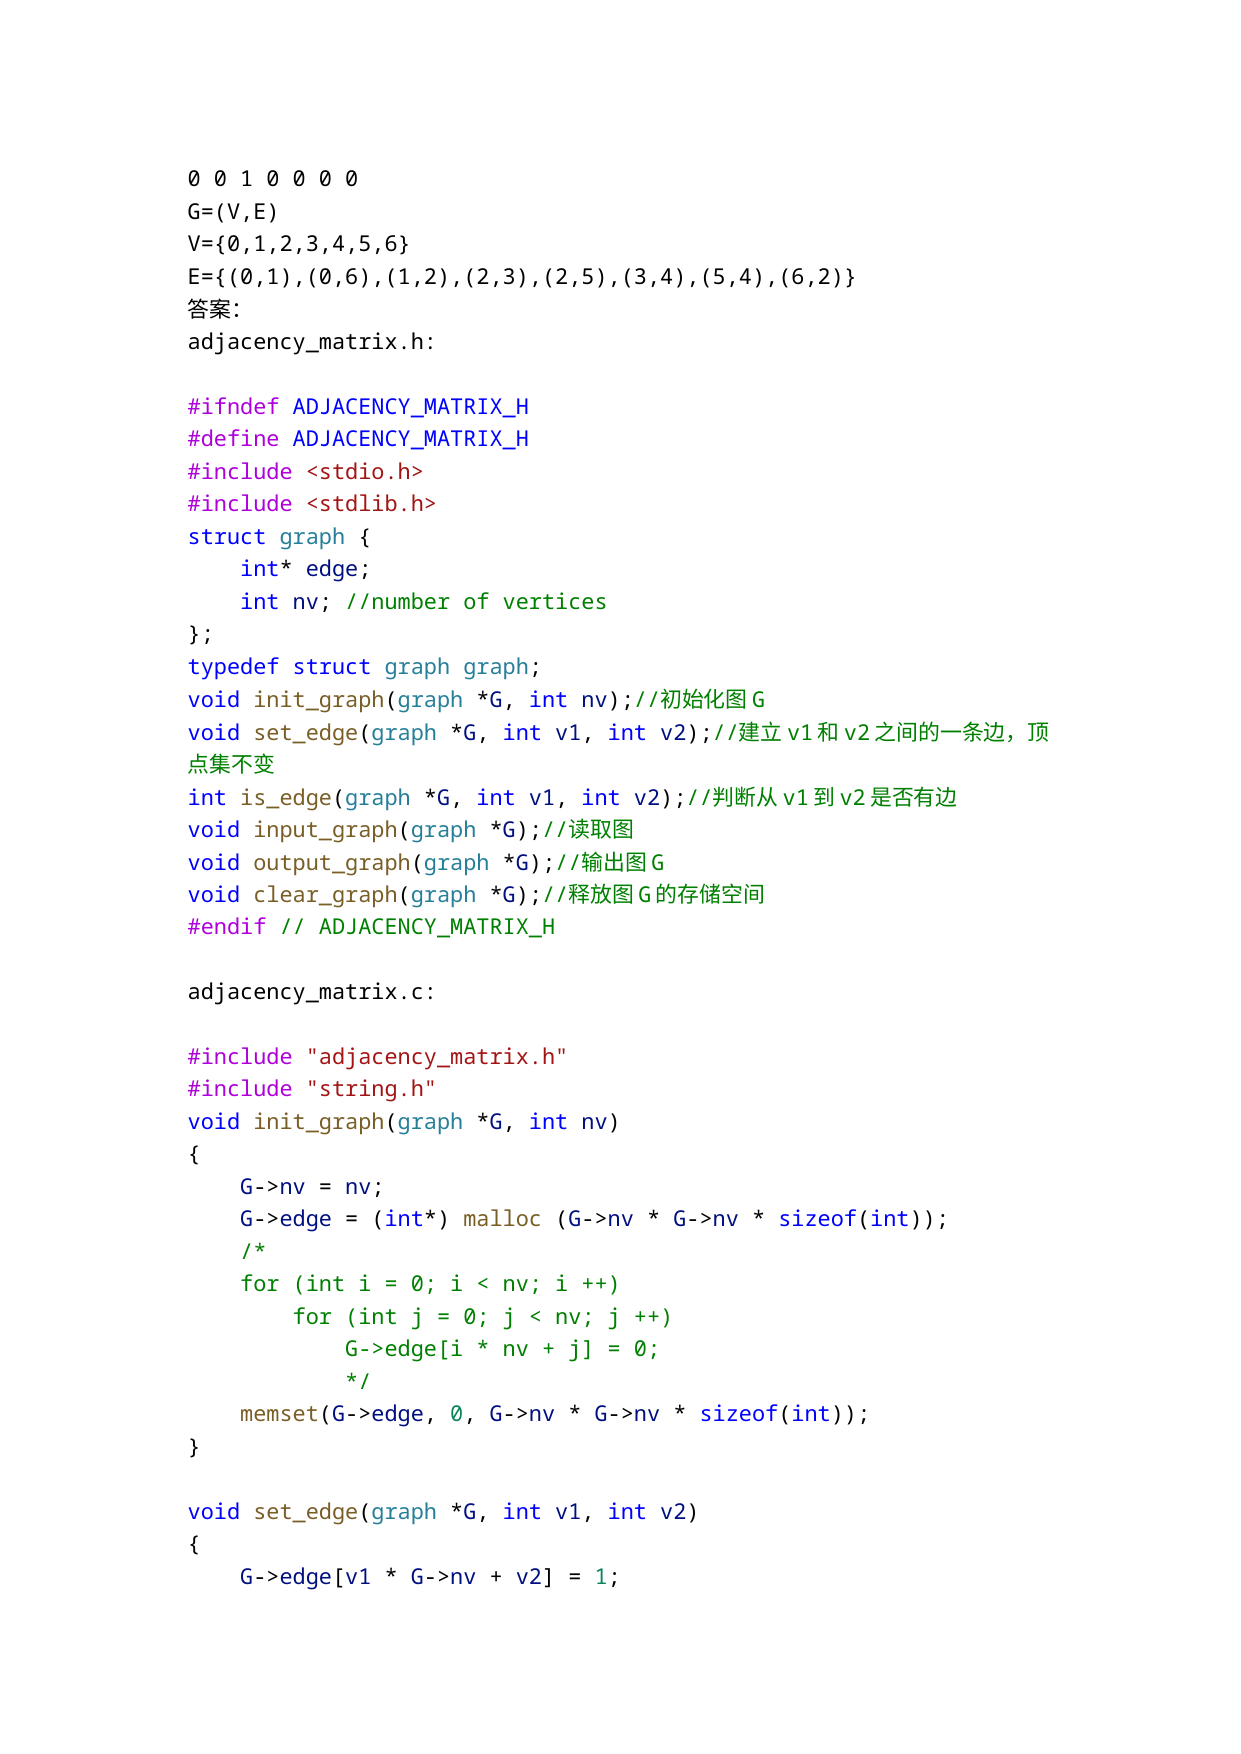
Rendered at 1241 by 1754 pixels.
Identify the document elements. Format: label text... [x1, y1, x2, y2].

text G->edge[i * nv + j] = 0; [187, 1332, 1053, 1364]
text }; [187, 617, 1053, 649]
text void input_graph(graph *G);//读取图 [187, 812, 1053, 844]
text int is_edge(graph *G, int v1, int v2);//判断从v1到v2是否有边 [187, 779, 1053, 812]
text #endif // ADJACENCY_MATRIX_H [187, 909, 1053, 942]
text void init_graph(graph *G, int nv);//初始化图G [187, 682, 1053, 714]
text #include "string.h" [187, 1072, 1053, 1104]
text 0 0 1 0 0 0 0 [187, 162, 1053, 194]
text G=(V,E) [187, 194, 1053, 227]
text void output_graph(graph *G);//输出图G [187, 844, 1053, 877]
text } [187, 1429, 1053, 1462]
text #include "adjacency_matrix.h" [187, 1039, 1053, 1072]
text 答案： [187, 292, 1053, 324]
text typedef struct graph graph; [187, 649, 1053, 682]
text adjacency_matrix.h: [187, 324, 1053, 357]
text for (int j = 0; j < nv; j ++) [187, 1299, 1053, 1332]
text #include <stdio.h> [187, 454, 1053, 487]
text #define ADJACENCY_MATRIX_H [187, 422, 1053, 454]
text void clear_graph(graph *G);//释放图G的存储空间 [187, 877, 1053, 909]
text struct graph { [187, 519, 1053, 552]
text V={0,1,2,3,4,5,6} [187, 227, 1053, 259]
text E={(0,1),(0,6),(1,2),(2,3),(2,5),(3,4),(5,4),(6,2)} [187, 259, 1053, 292]
text G->nv = nv; [187, 1169, 1053, 1202]
text #ifndef ADJACENCY_MATRIX_H [187, 389, 1053, 422]
text */ [187, 1364, 1053, 1397]
text { [187, 1137, 1053, 1169]
text /* [187, 1234, 1053, 1267]
text void set_edge(graph *G, int v1, int v2);//建立v1和v2之间的一条边，顶点集不变 [187, 714, 1053, 779]
text adjacency_matrix.c: [187, 974, 1053, 1007]
text void init_graph(graph *G, int nv) [187, 1104, 1053, 1137]
text int nv; //number of vertices [187, 584, 1053, 617]
text memset(G->edge, 0, G->nv * G->nv * sizeof(int)); [187, 1397, 1053, 1429]
text #include <stdlib.h> [187, 487, 1053, 519]
text for (int i = 0; i < nv; i ++) [187, 1267, 1053, 1299]
text G->edge = (int*) malloc (G->nv * G->nv * sizeof(int)); [187, 1202, 1053, 1234]
text { [187, 1527, 1053, 1559]
text void set_edge(graph *G, int v1, int v2) [187, 1494, 1053, 1527]
text G->edge[v1 * G->nv + v2] = 1; [187, 1559, 1053, 1592]
text int* edge; [187, 552, 1053, 584]
